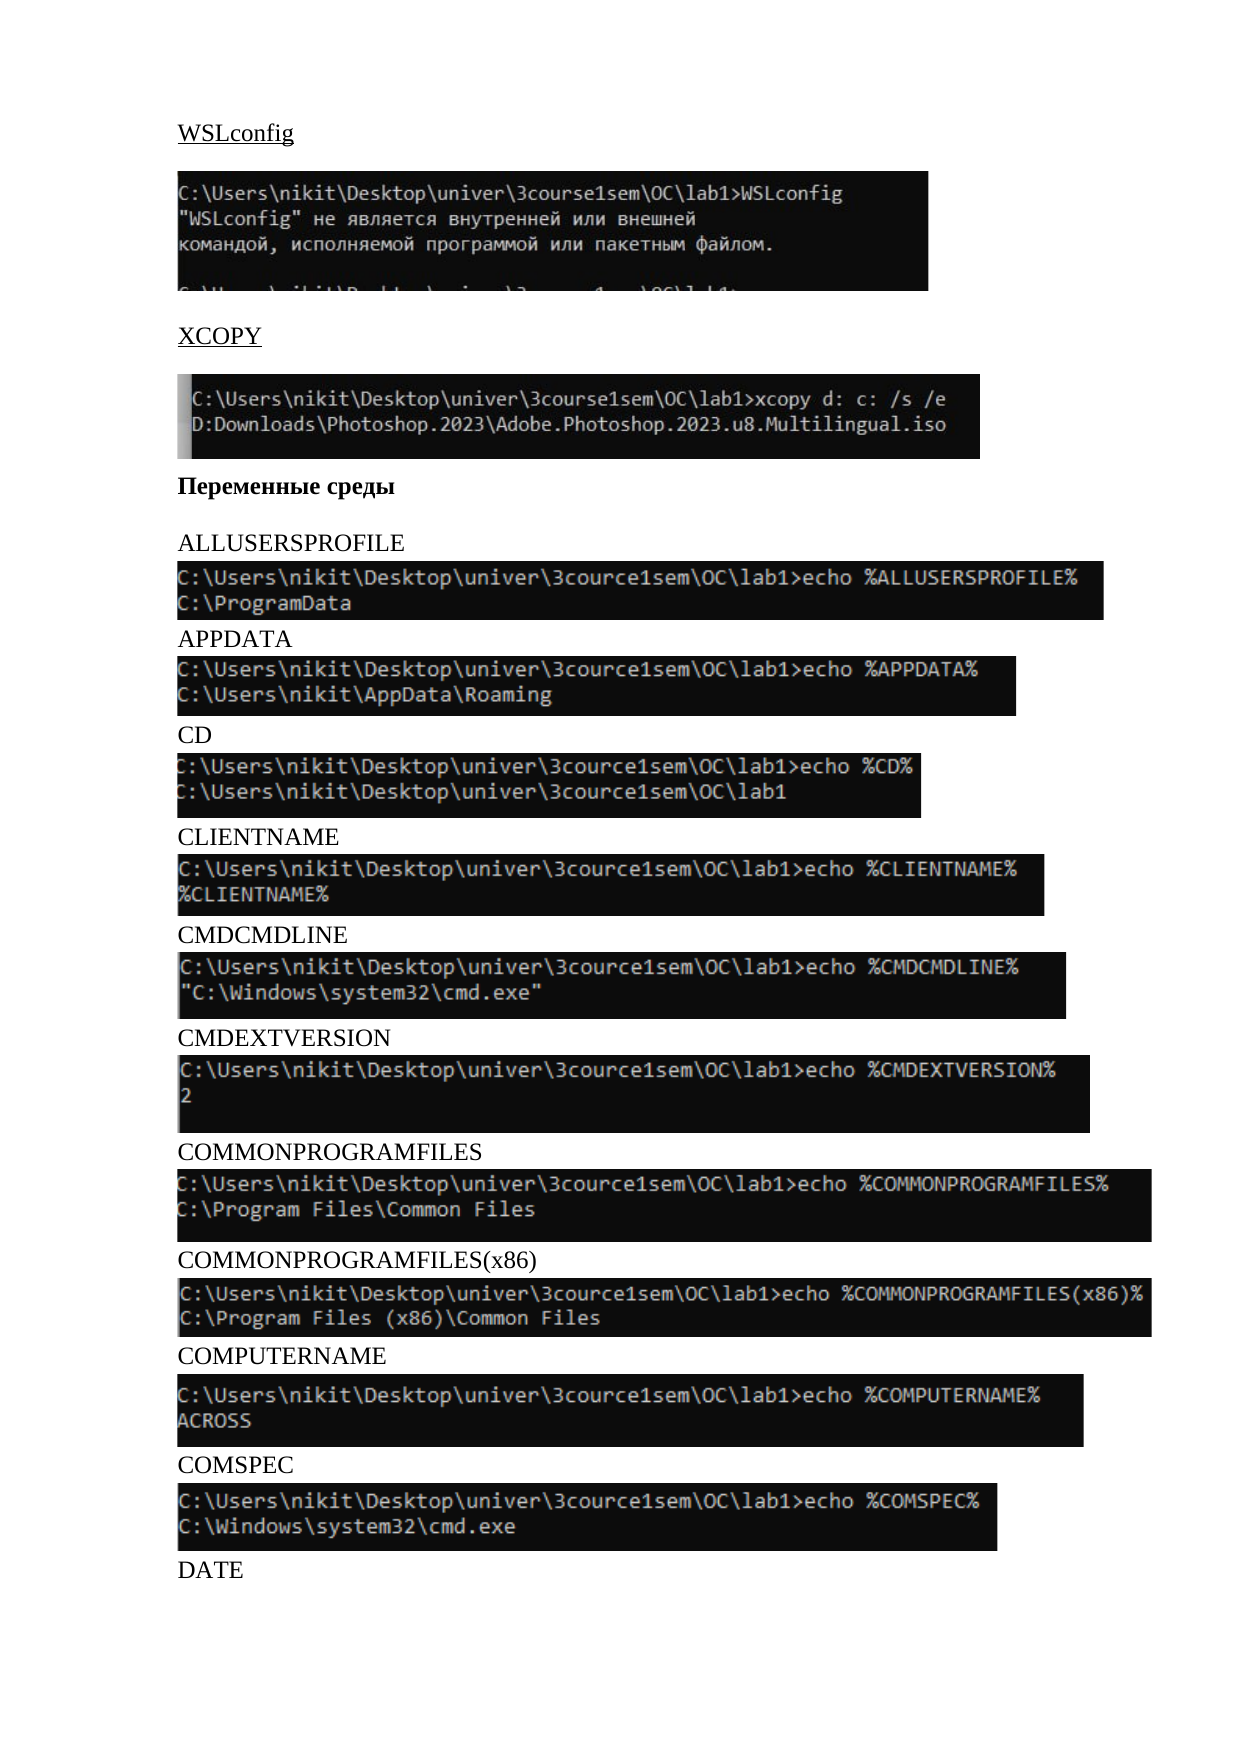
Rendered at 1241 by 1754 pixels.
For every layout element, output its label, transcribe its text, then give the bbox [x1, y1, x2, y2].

text APPDATA [177, 624, 1152, 652]
picture [177, 1278, 1152, 1337]
text CMDEXTVERSION [177, 1023, 1152, 1052]
text DATE [177, 1555, 1152, 1584]
picture [177, 656, 1017, 716]
text CLIENTNAME [177, 822, 1152, 850]
text COMSPEC [177, 1451, 1152, 1479]
text ALLUSERSPROFILE [177, 528, 1152, 557]
text COMMONPROGRAMFILES(x86) [177, 1245, 1152, 1274]
text WSLconfig [177, 118, 1152, 147]
picture [177, 1374, 1084, 1447]
text Переменные среды [177, 471, 1152, 500]
text COMMONPROGRAMFILES [177, 1137, 1152, 1165]
picture [177, 171, 929, 291]
picture [177, 753, 922, 818]
picture [177, 952, 1067, 1019]
picture [177, 1169, 1152, 1242]
picture [177, 374, 980, 459]
text COMPUTERNAME [177, 1341, 1152, 1370]
text CD [177, 720, 1152, 749]
picture [177, 854, 1045, 916]
text XCOPY [177, 321, 1152, 350]
picture [177, 1483, 998, 1551]
text CMDCMDLINE [177, 920, 1152, 949]
picture [177, 561, 1104, 620]
picture [177, 1055, 1090, 1133]
